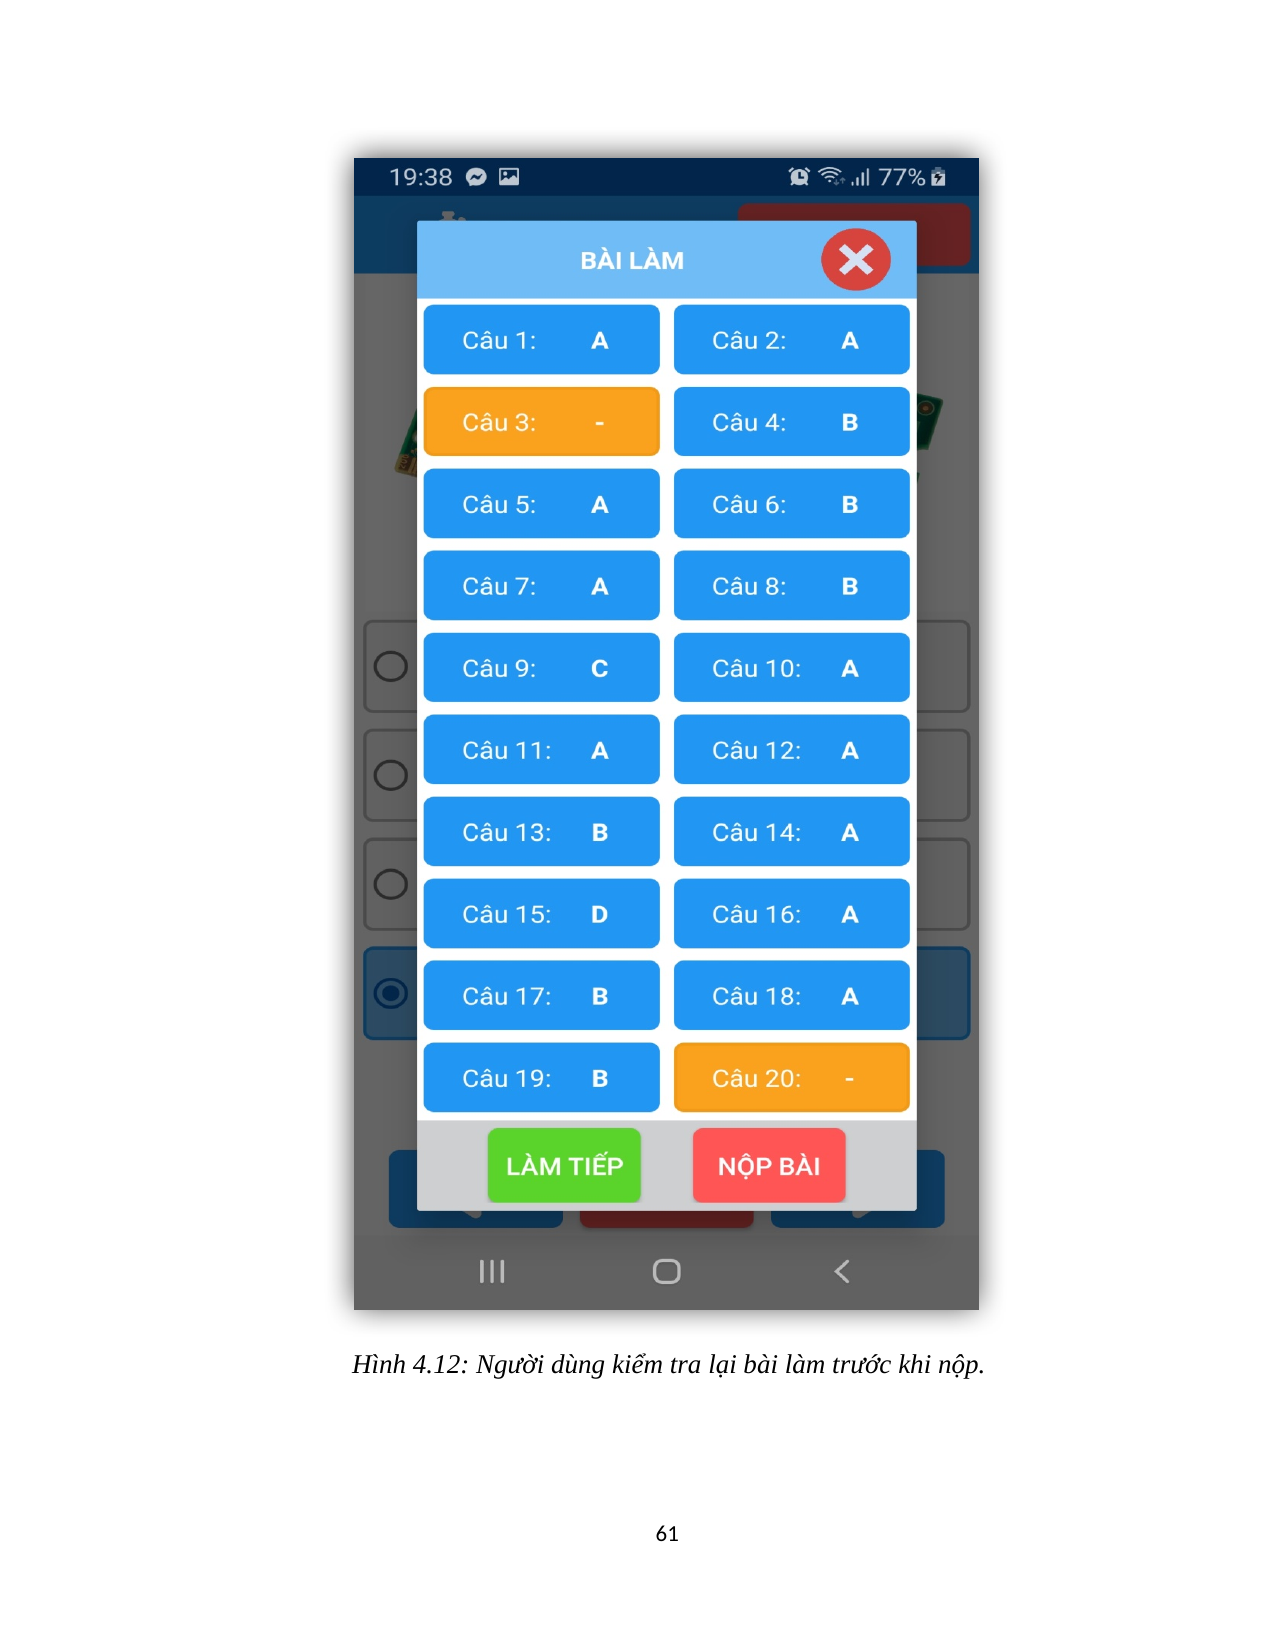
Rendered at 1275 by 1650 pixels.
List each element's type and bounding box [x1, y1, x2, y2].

picture [354, 158, 979, 1310]
